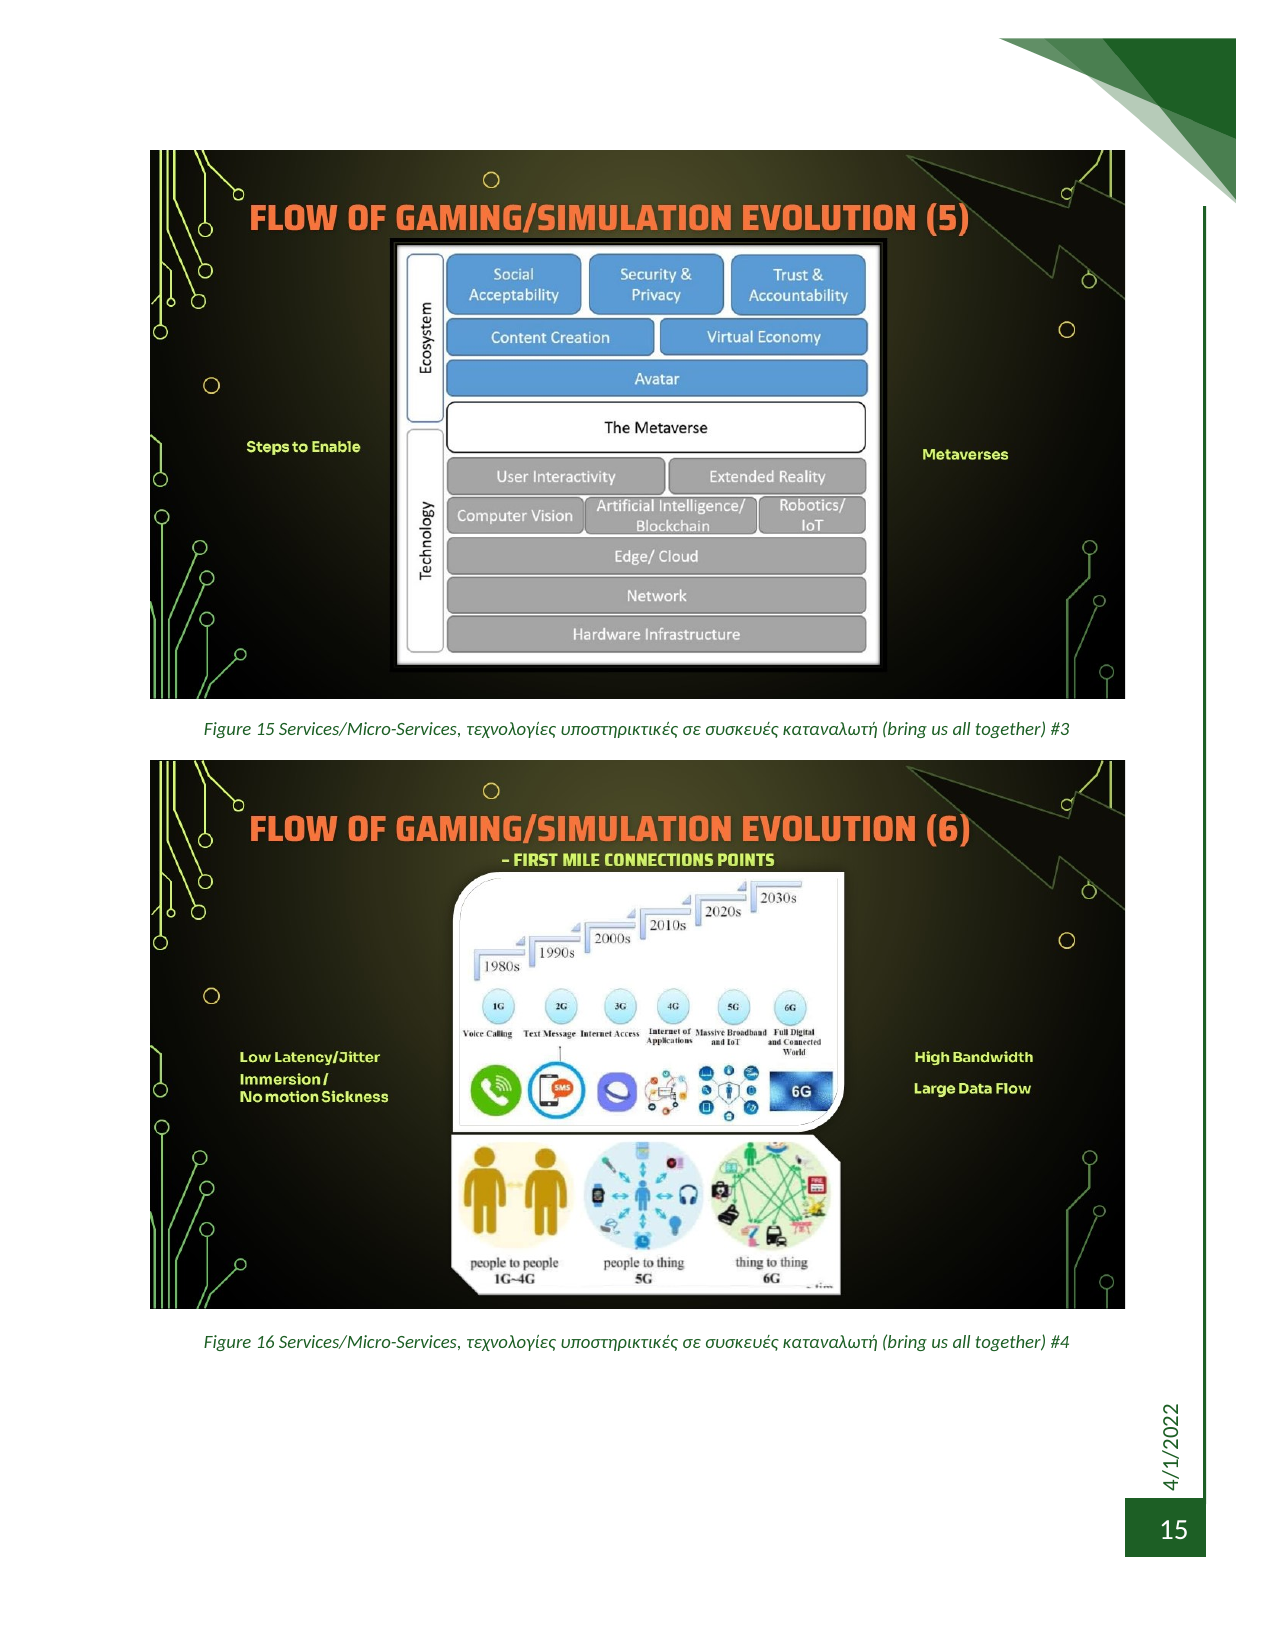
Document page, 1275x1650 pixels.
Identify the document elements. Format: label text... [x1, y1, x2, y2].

text Figure 16 Services/Micro-Services, τεχνολογίες υποστηρικτικές σε συσκευές καταναλωτή (bring us all together) #3 [150, 717, 1125, 740]
picture [150, 760, 1125, 1309]
text Figure 17 Services/Micro-Services, τεχνολογίες υποστηρικτικές σε συσκευές καταναλωτή (bring us all together) #4 [150, 1330, 1125, 1353]
picture [150, 38, 1236, 699]
